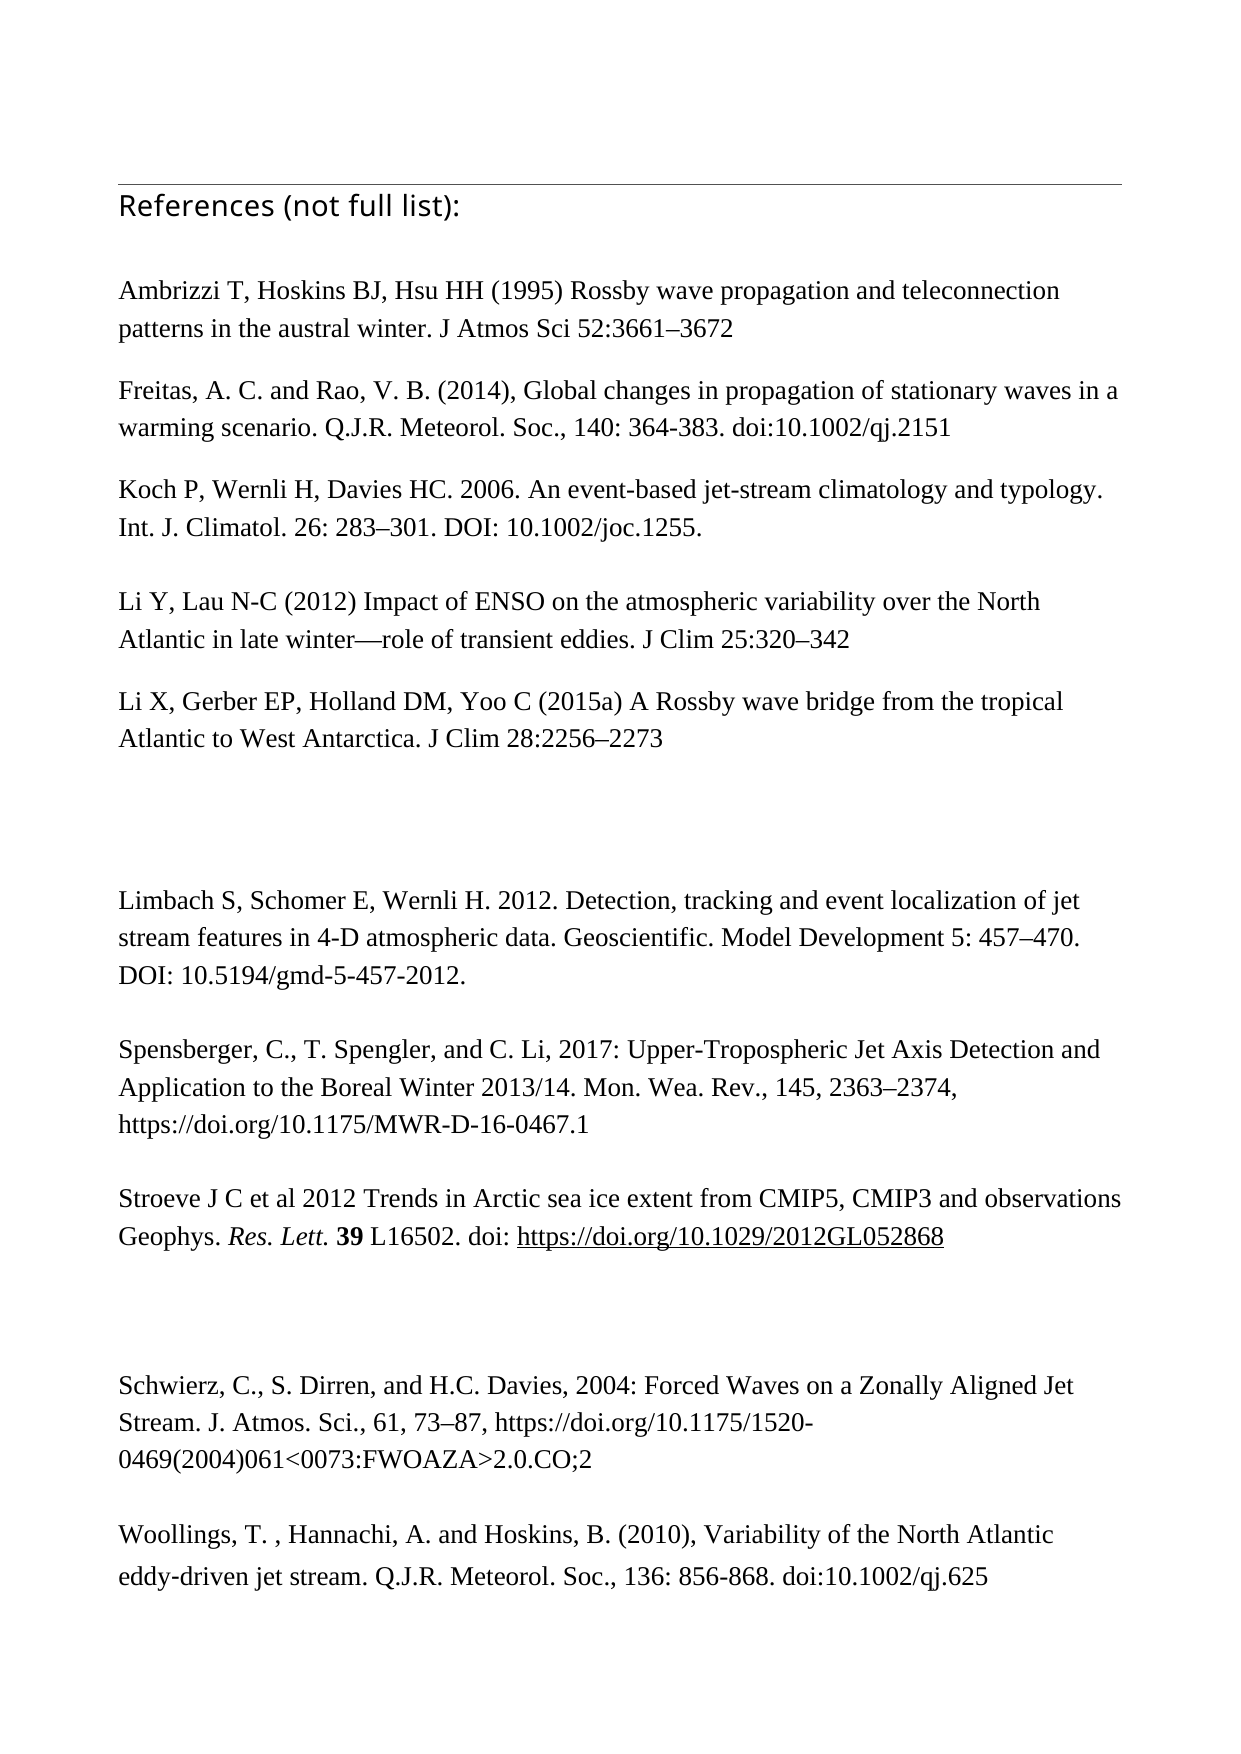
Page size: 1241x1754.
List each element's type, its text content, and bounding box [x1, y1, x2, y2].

text Stroeve J C et al 2012 Trends in Arctic sea ice extent from CMIP5, CMIP3 and observations Geophys. Res. Lett. 39 L16502. doi: https://doi.org/10.1029/2012GL052868 [118, 1183, 1122, 1251]
text Spensberger, C., T. Spengler, and C. Li, 2017: Upper-Tropospheric Jet Axis Detection and Application to the Boreal Winter 2013/14. Mon. Wea. Rev., 145, 2363–2374, https://doi.org/10.1175/MWR-D-16-0467.1 [118, 1033, 1122, 1139]
text Schwierz, C., S. Dirren, and H.C. Davies, 2004: Forced Waves on a Zonally Aligned Jet Stream. J. Atmos. Sci., 61, 73–87, https://doi.org/10.1175/1520-0469(2004)061<0073:FWOAZA>2.0.CO;2 [118, 1369, 1122, 1475]
text Li X, Gerber EP, Holland DM, Yoo C (2015a) A Rossby wave bridge from the tropical Atlantic to West Antarctica. J Clim 28:2256–2273 [118, 685, 1122, 753]
text Ambrizzi T, Hoskins BJ, Hsu HH (1995) Rossby wave propagation and teleconnection patterns in the austral winter. J Atmos Sci 52:3661–3672 [118, 274, 1122, 343]
text Koch P, Wernli H, Davies HC. 2006. An event-based jet-stream climatology and typology. Int. J. Climatol. 26: 283–301. DOI: 10.1002/joc.1255. [118, 474, 1122, 542]
text Li Y, Lau N-C (2012) Impact of ENSO on the atmospheric variability over the North Atlantic in late winter—role of transient eddies. J Clim 25:320–342 [118, 586, 1122, 654]
text Woollings, T. , Hannachi, A. and Hoskins, B. (2010), Variability of the North Atlantic eddy‐driven jet stream. Q.J.R. Meteorol. Soc., 136: 856-868. doi:10.1002/qj.625 [118, 1518, 1122, 1593]
text Limbach S, Schomer E, Wernli H. 2012. Detection, tracking and event localization of jet stream features in 4-D atmospheric data. Geoscientific. Model Development 5: 457–470. DOI: 10.5194/gmd-5-457-2012. [118, 884, 1122, 990]
subtitle References (not full list): [118, 185, 1122, 225]
text Freitas, A. C. and Rao, V. B. (2014), Global changes in propagation of stationary waves in a warming scenario. Q.J.R. Meteorol. Soc., 140: 364-383. doi:10.1002/qj.2151 [118, 374, 1122, 442]
